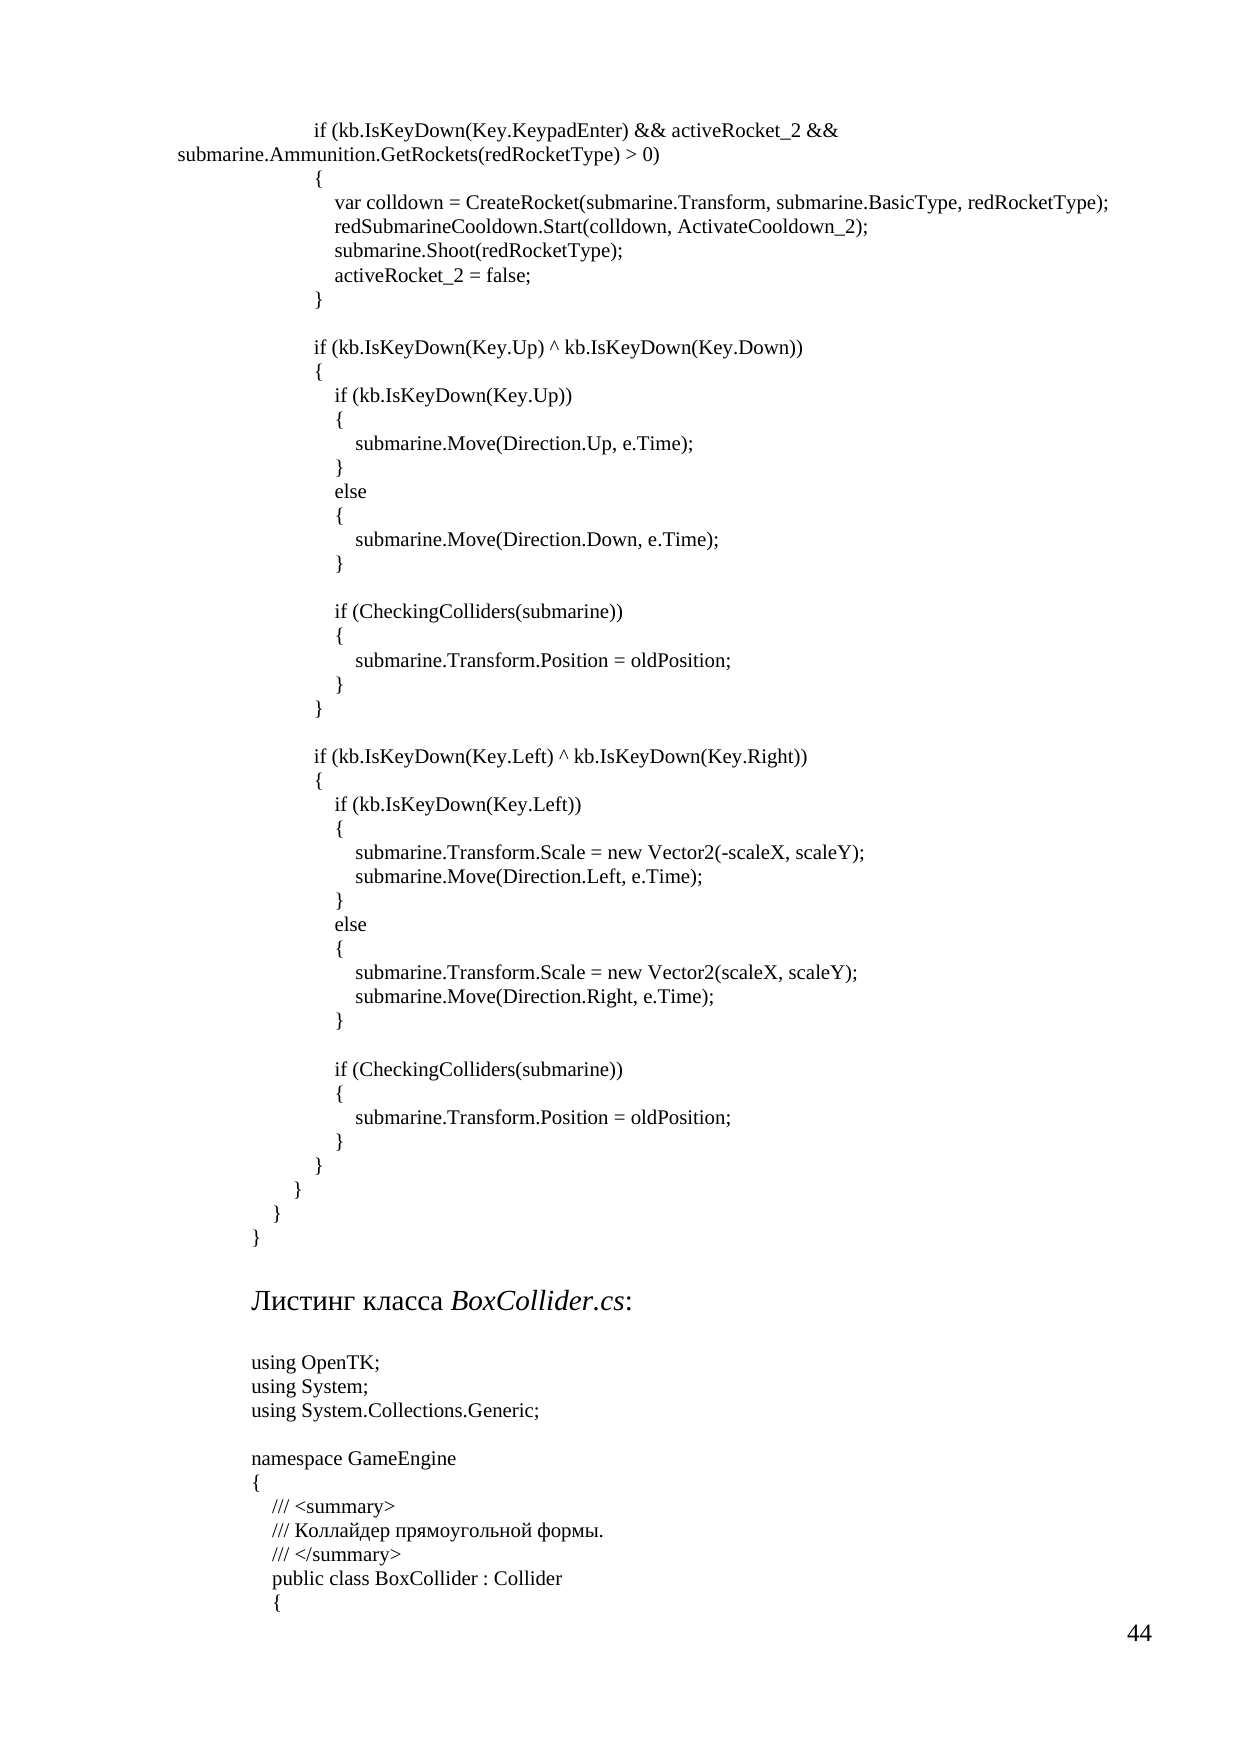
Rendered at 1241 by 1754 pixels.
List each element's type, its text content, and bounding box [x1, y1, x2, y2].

text } [177, 888, 1152, 912]
text if (kb.IsKeyDown(Key.Up) ^ kb.IsKeyDown(Key.Down)) [177, 335, 1152, 359]
text } [177, 287, 1152, 311]
text /// <summary> [177, 1494, 1152, 1518]
text submarine.Move(Direction.Right, e.Time); [177, 984, 1152, 1008]
text } [177, 672, 1152, 696]
text submarine.Move(Direction.Up, e.Time); [177, 431, 1152, 455]
text } [177, 1225, 1152, 1249]
text { [177, 166, 1152, 190]
text else [177, 479, 1152, 503]
text submarine.Transform.Scale = new Vector2(-scaleX, scaleY); [177, 840, 1152, 864]
text } [177, 455, 1152, 479]
text public class BoxCollider : Collider [177, 1566, 1152, 1590]
text if (kb.IsKeyDown(Key.Left)) [177, 792, 1152, 816]
text } [177, 1177, 1152, 1201]
text { [177, 407, 1152, 431]
text namespace GameEngine [177, 1446, 1152, 1470]
text { [177, 1470, 1152, 1494]
text submarine.Move(Direction.Left, e.Time); [177, 864, 1152, 888]
text if (CheckingColliders(submarine)) [177, 599, 1152, 623]
text } [177, 1201, 1152, 1225]
text { [177, 503, 1152, 527]
text activeRocket_2 = false; [177, 262, 1152, 287]
text redSubmarineCooldown.Start(colldown, ActivateCooldown_2); [177, 214, 1152, 238]
text using OpenTK; [177, 1350, 1152, 1374]
text submarine.Move(Direction.Down, e.Time); [177, 527, 1152, 551]
text if (CheckingColliders(submarine)) [177, 1057, 1152, 1081]
text var colldown = CreateRocket(submarine.Transform, submarine.BasicType, redRocketType); [177, 190, 1152, 214]
text submarine.Transform.Position = oldPosition; [177, 647, 1152, 672]
text { [177, 816, 1152, 840]
text submarine.Shoot(redRocketType); [177, 238, 1152, 262]
text { [177, 359, 1152, 383]
text using System.Collections.Generic; [177, 1398, 1152, 1422]
text } [177, 1008, 1152, 1032]
text } [177, 551, 1152, 575]
text else [177, 912, 1152, 936]
text { [177, 1081, 1152, 1105]
text { [177, 768, 1152, 792]
text } [177, 696, 1152, 720]
text } [177, 1153, 1152, 1177]
text submarine.Transform.Scale = new Vector2(scaleX, scaleY); [177, 960, 1152, 984]
text { [177, 1590, 1152, 1614]
text /// Коллайдер прямоугольной формы. [177, 1518, 1152, 1542]
text { [177, 623, 1152, 647]
text Листинг класса BoxCollider.cs: [177, 1283, 1152, 1316]
text /// </summary> [177, 1542, 1152, 1566]
text if (kb.IsKeyDown(Key.KeypadEnter) && activeRocket_2 && submarine.Ammunition.GetRockets(redRocketType) > 0) [177, 118, 1152, 166]
text using System; [177, 1374, 1152, 1398]
text submarine.Transform.Position = oldPosition; [177, 1105, 1152, 1129]
text { [177, 936, 1152, 960]
text if (kb.IsKeyDown(Key.Left) ^ kb.IsKeyDown(Key.Right)) [177, 744, 1152, 768]
text if (kb.IsKeyDown(Key.Up)) [177, 383, 1152, 407]
text } [177, 1129, 1152, 1153]
